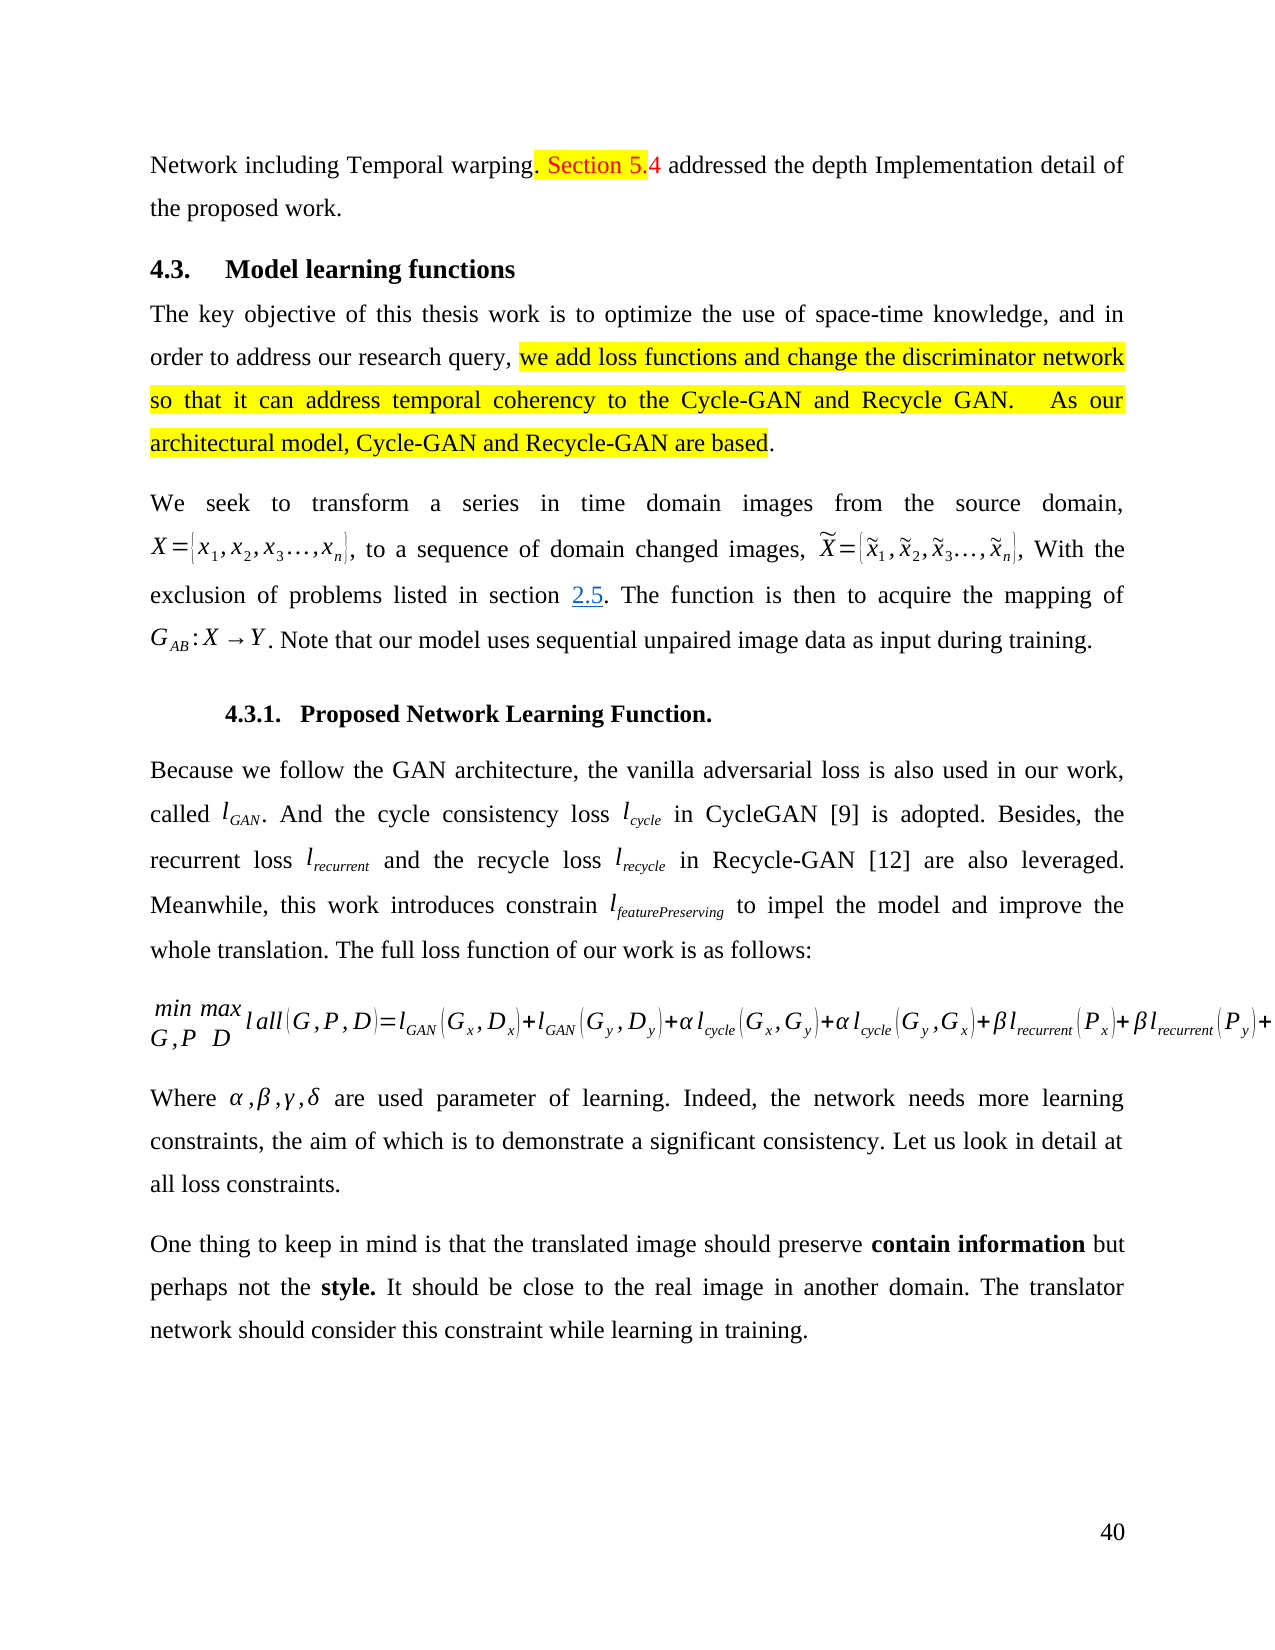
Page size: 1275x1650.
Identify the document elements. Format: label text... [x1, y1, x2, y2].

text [150, 150, 1125, 222]
text One thing to keep in mind is that the translated image should preserve contain information but perhaps not the style. It should be close to the real image in another domain. The translator network should consider this constraint while learning in training. [150, 1229, 1125, 1344]
text Because we follow the GAN architecture, the vanilla adversarial loss is also used in our work, called . And the cycle consistency loss in CycleGAN [9] is adopted. Besides, the recurrent loss and the recycle loss in Recycle-GAN [12] are also leveraged. Meanwhile, this work introduces constrain to impel the model and improve the whole translation. The full loss function of our work is as follows: [150, 755, 1125, 964]
subtitle Model learning functions [150, 253, 1125, 284]
text Where are used parameter of learning. Indeed, the network needs more learning constraints, the aim of which is to demonstrate a significant consistency. Let us look in detail at all loss constraints. [150, 1083, 1125, 1198]
text We seek to transform a series in time domain images from the source domain, , to a sequence of domain changed images, , With the exclusion of problems listed in section 2.5. The function is then to acquire the mapping of . Note that our model uses sequential unpaired image data as input during training. [150, 488, 1125, 655]
text The key objective of this thesis work is to optimize the use of space-time knowledge, and in order to address our research query, we add loss functions and change the discriminator network so that it can address temporal coherency to the Cycle-GAN and Recycle GAN. As our architectural model, Cycle-GAN and Recycle-GAN are based. [150, 299, 1125, 385]
text The key objective of this thesis work is to optimize the use of space-time knowledge, and in order to address our research query, we add loss functions and change the discriminator network so that it can address temporal coherency to the Cycle-GAN and Recycle GAN. As our architectural model, Cycle-GAN and Recycle-GAN are based. [150, 414, 1125, 457]
subtitle Proposed Network Learning Function. [225, 699, 1125, 727]
